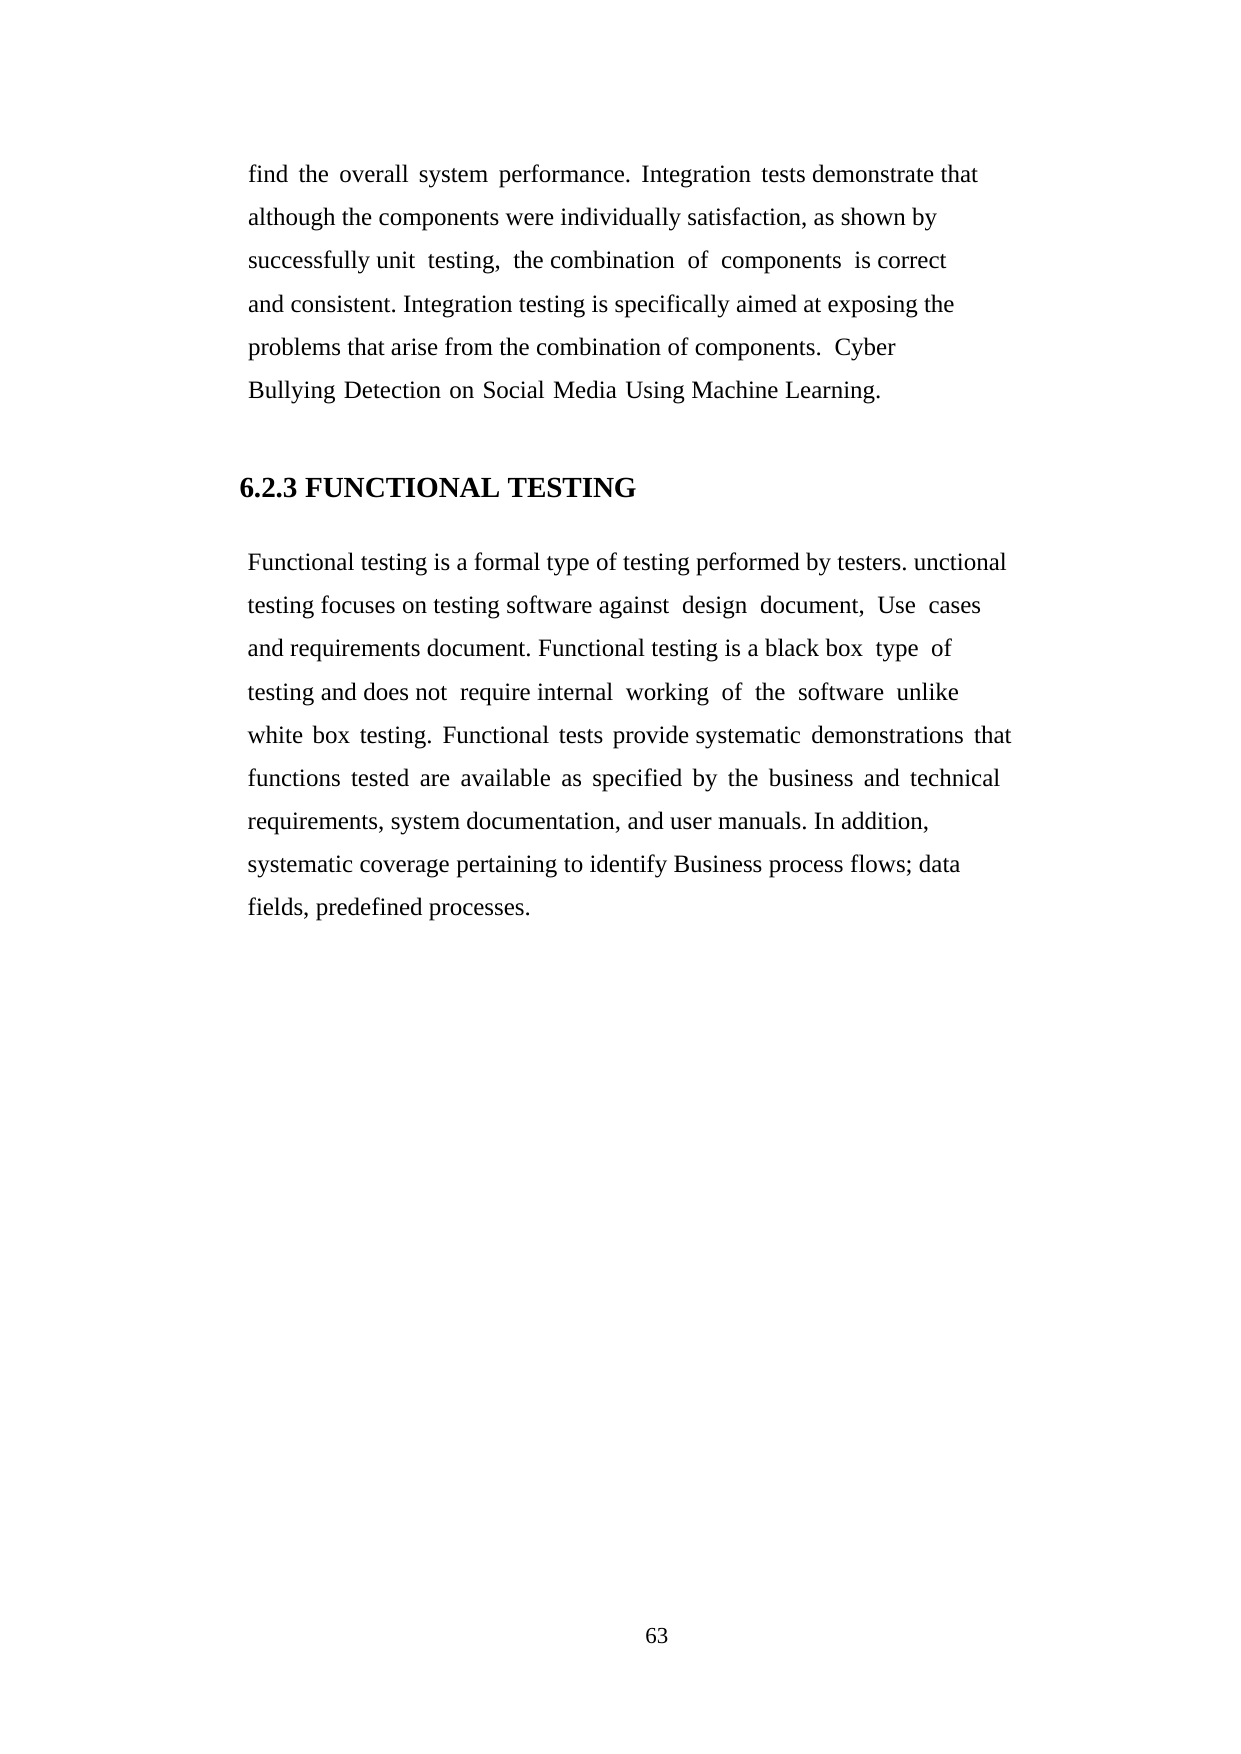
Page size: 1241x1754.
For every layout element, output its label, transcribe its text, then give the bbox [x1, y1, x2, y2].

text Functional testing is a formal type of testing performed by testers. unctional testing focuses on testing software against design document, Use cases and requirements document. Functional testing is a black box type of testing and does not require internal working of the software unlike white box testing. Functional tests provide systematic demonstrations that functions tested are available as specified by the business and technical requirements, system documentation, and user manuals. In addition, systematic coverage pertaining to identify Business process flows; data fields, predefined processes. [247, 547, 1013, 921]
text find the overall system performance. Integration tests demonstrate that although the components were individually satisfaction, as shown by successfully unit testing, the combination of components is correct and consistent. Integration testing is specifically aimed at exposing the problems that arise from the combination of components. Cyber Bullying Detection on Social Media Using Machine Learning. [248, 159, 980, 404]
subtitle FUNCTIONAL TESTING [239, 470, 1176, 504]
